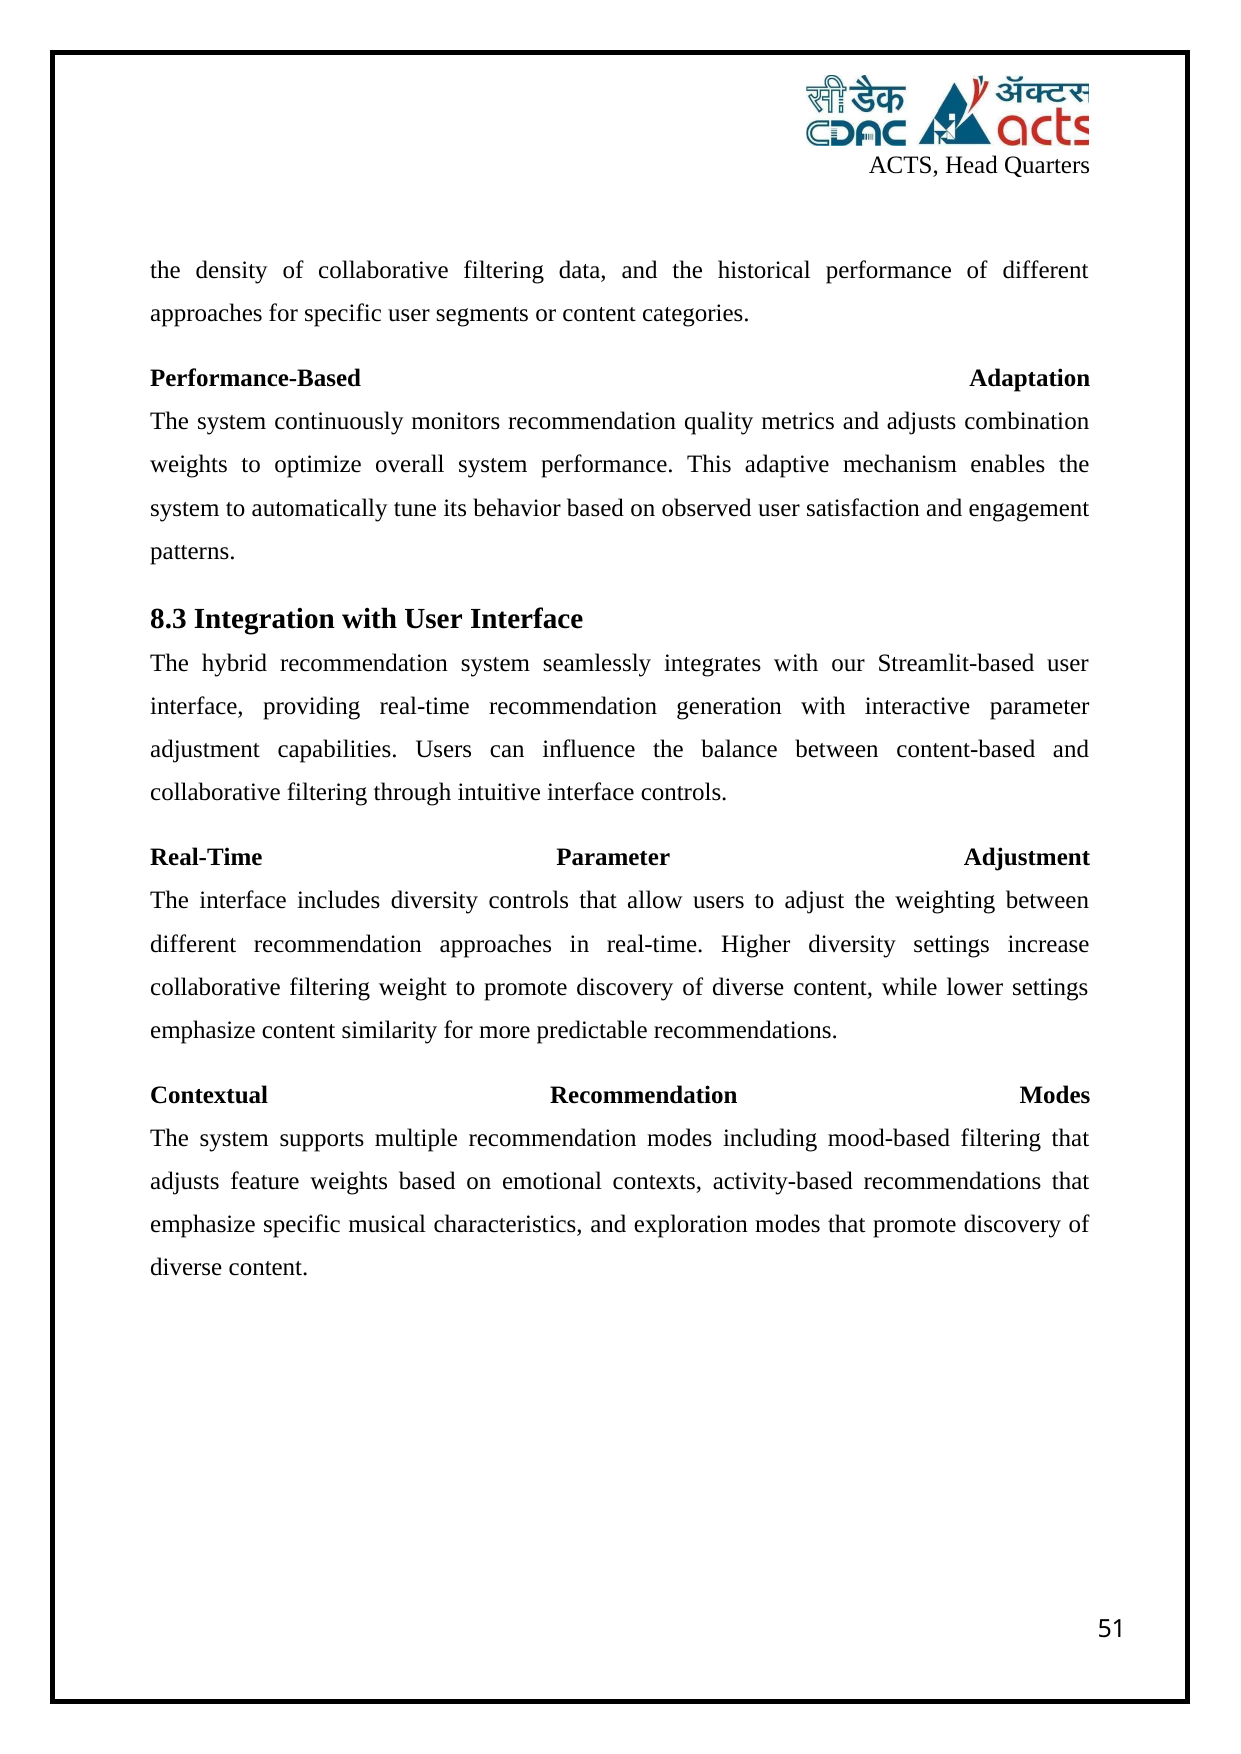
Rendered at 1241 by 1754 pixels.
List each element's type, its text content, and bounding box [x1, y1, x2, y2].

text Contextual Recommendation Modes The system supports multiple recommendation modes including mood-based filtering that adjusts feature weights based on emotional contexts, activity-based recommendations that emphasize specific musical characteristics, and exploration modes that promote discovery of diverse content. [150, 1080, 1090, 1281]
text The hybrid recommendation system seamlessly integrates with our Streamlit-based user interface, providing real-time recommendation generation with interactive parameter adjustment capabilities. Users can influence the balance between content-based and collaborative filtering through intuitive interface controls. [150, 648, 1090, 806]
text Performance-Based Adaptation The system continuously monitors recommendation quality metrics and adjusts combination weights to optimize overall system performance. This adaptive mechanism enables the system to automatically tune its behavior based on observed user satisfaction and engagement patterns. [150, 363, 1090, 564]
subtitle 8.3 Integration with User Interface [150, 601, 1090, 634]
picture [806, 75, 1089, 146]
text Real-Time Parameter Adjustment The interface includes diversity controls that allow users to adjust the weighting between different recommendation approaches in real-time. Higher diversity settings increase collaborative filtering weight to promote discovery of diverse content, while lower settings emphasize content similarity for more predictable recommendations. [150, 842, 1090, 1044]
